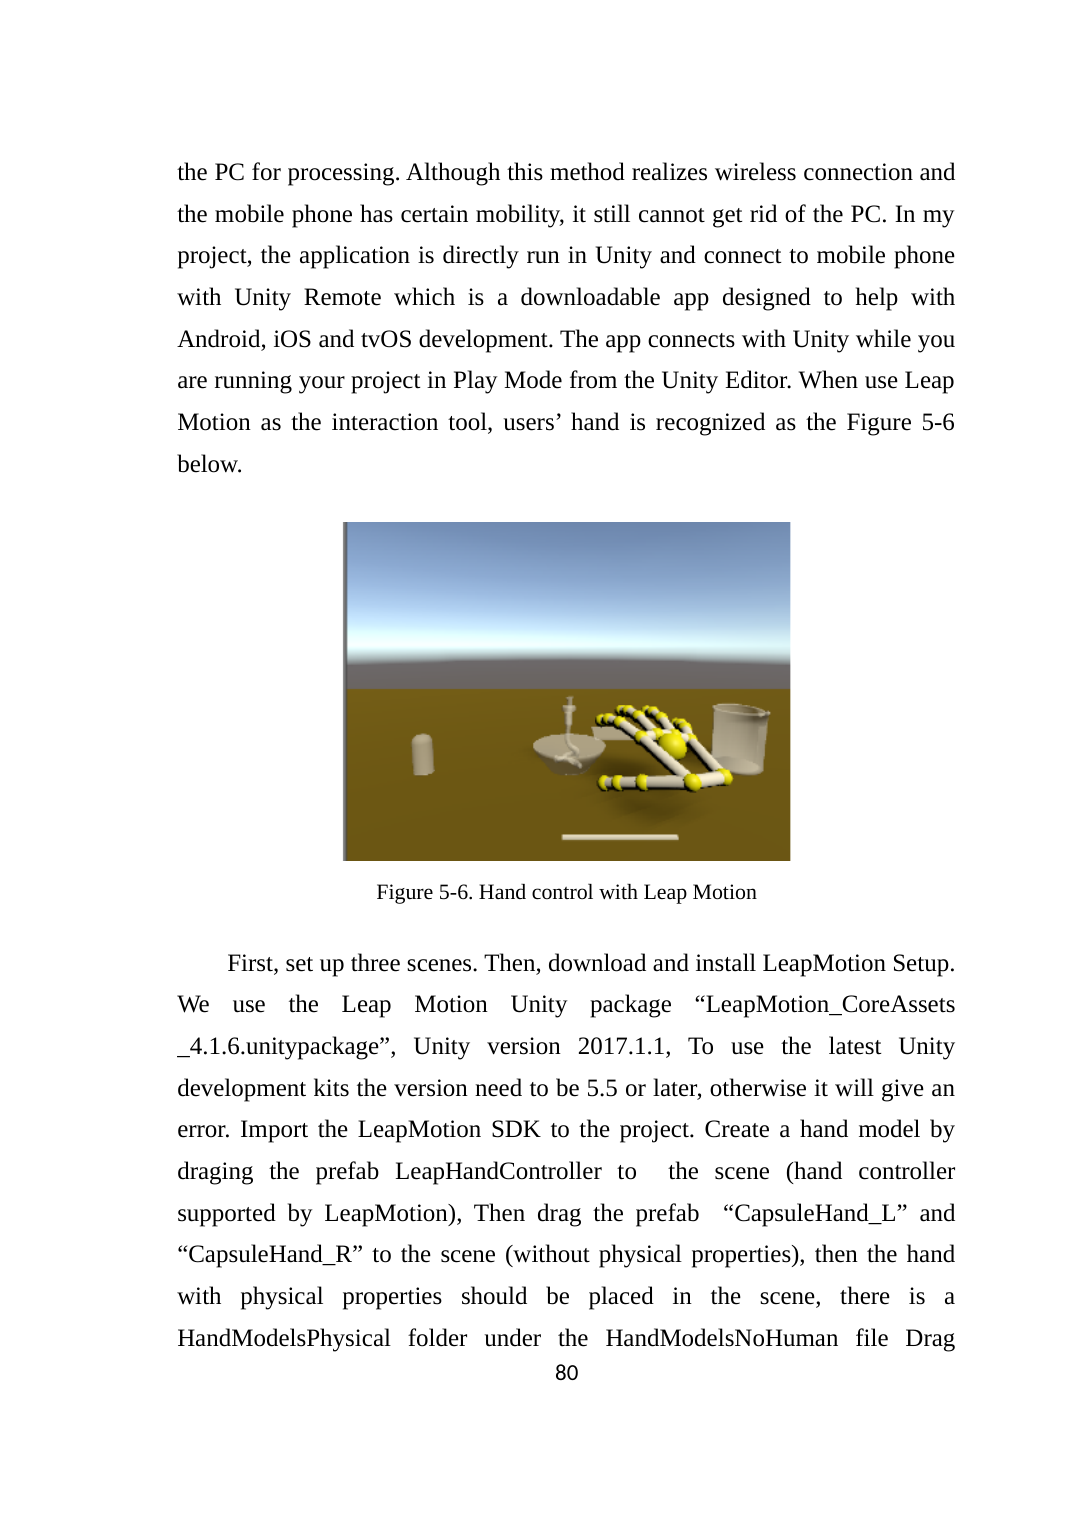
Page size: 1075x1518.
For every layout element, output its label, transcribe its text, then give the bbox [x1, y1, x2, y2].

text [177, 938, 956, 1354]
picture [342, 522, 791, 861]
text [177, 147, 956, 480]
text Figure 5-6. Hand control with Leap Motion [177, 879, 956, 904]
